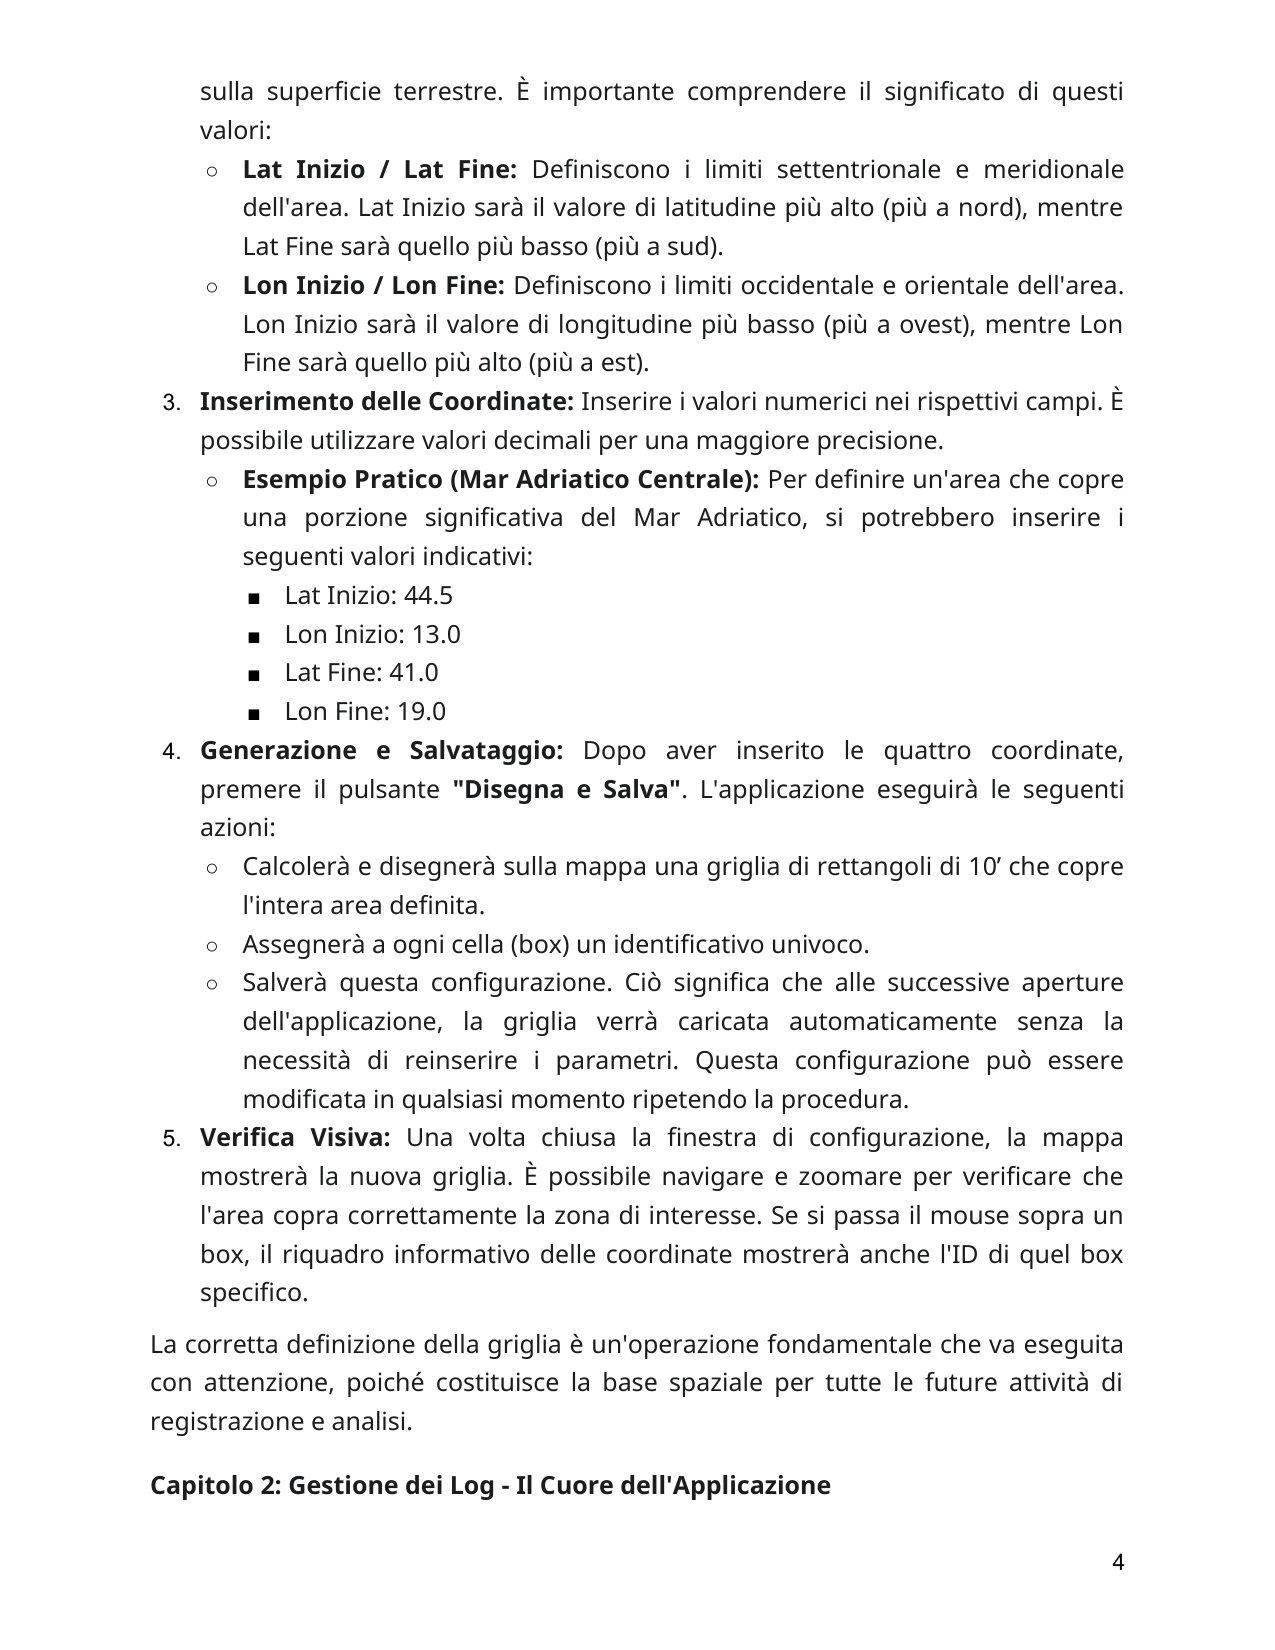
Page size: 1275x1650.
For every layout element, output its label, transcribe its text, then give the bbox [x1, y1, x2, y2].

list Lat Fine: 41.0 [247, 655, 1125, 689]
list Calcolerà e disegnerà sulla mappa una griglia di rettangoli di 10’ che copre l'intera area definita. [205, 849, 1125, 922]
list Lat Inizio: 44.5 [247, 577, 1125, 612]
list Verifica Visiva: Una volta chiusa la finestra di configurazione, la mappa mostrerà la nuova griglia. È possibile navigare e zoomare per verificare che l'area copra correttamente la zona di interesse. Se si passa il mouse sopra un box, il riquadro informativo delle coordinate mostrerà anche l'ID di quel box specifico. [162, 1120, 1125, 1309]
text La corretta definizione della griglia è un'operazione fondamentale che va eseguita con attenzione, poiché costituisce la base spaziale per tutte le future attività di registrazione e analisi. [150, 1326, 1125, 1438]
list Salverà questa configurazione. Ciò significa che alle successive aperture dell'applicazione, la griglia verrà caricata automaticamente senza la necessità di reinserire i parametri. Questa configurazione può essere modificata in qualsiasi momento ripetendo la procedura. [205, 965, 1125, 1115]
list Lon Inizio: 13.0 [247, 616, 1125, 650]
subtitle Capitolo 2: Gestione dei Log - Il Cuore dell'Applicazione [150, 1467, 1125, 1502]
list Lon Fine: 19.0 [247, 694, 1125, 728]
list Generazione e Salvataggio: Dopo aver inserito le quattro coordinate, premere il pulsante "Disegna e Salva". L'applicazione eseguirà le seguenti azioni: [162, 732, 1125, 844]
list Lat Inizio / Lat Fine: Definiscono i limiti settentrionale e meridionale dell'area. Lat Inizio sarà il valore di latitudine più alto (più a nord), mentre Lat Fine sarà quello più basso (più a sud). [205, 151, 1125, 263]
list Inserimento delle Coordinate: Inserire i valori numerici nei rispettivi campi. È possibile utilizzare valori decimali per una maggiore precisione. [162, 384, 1125, 457]
list Lon Inizio / Lon Fine: Definiscono i limiti occidentale e orientale dell'area. Lon Inizio sarà il valore di longitudine più basso (più a ovest), mentre Lon Fine sarà quello più alto (più a est). [205, 267, 1125, 379]
list Esempio Pratico (Mar Adriatico Centrale): Per definire un'area che copre una porzione significativa del Mar Adriatico, si potrebbero inserire i seguenti valori indicativi: [205, 461, 1125, 573]
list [162, 74, 1125, 147]
list Assegnerà a ogni cella (box) un identificativo univoco. [205, 926, 1125, 960]
